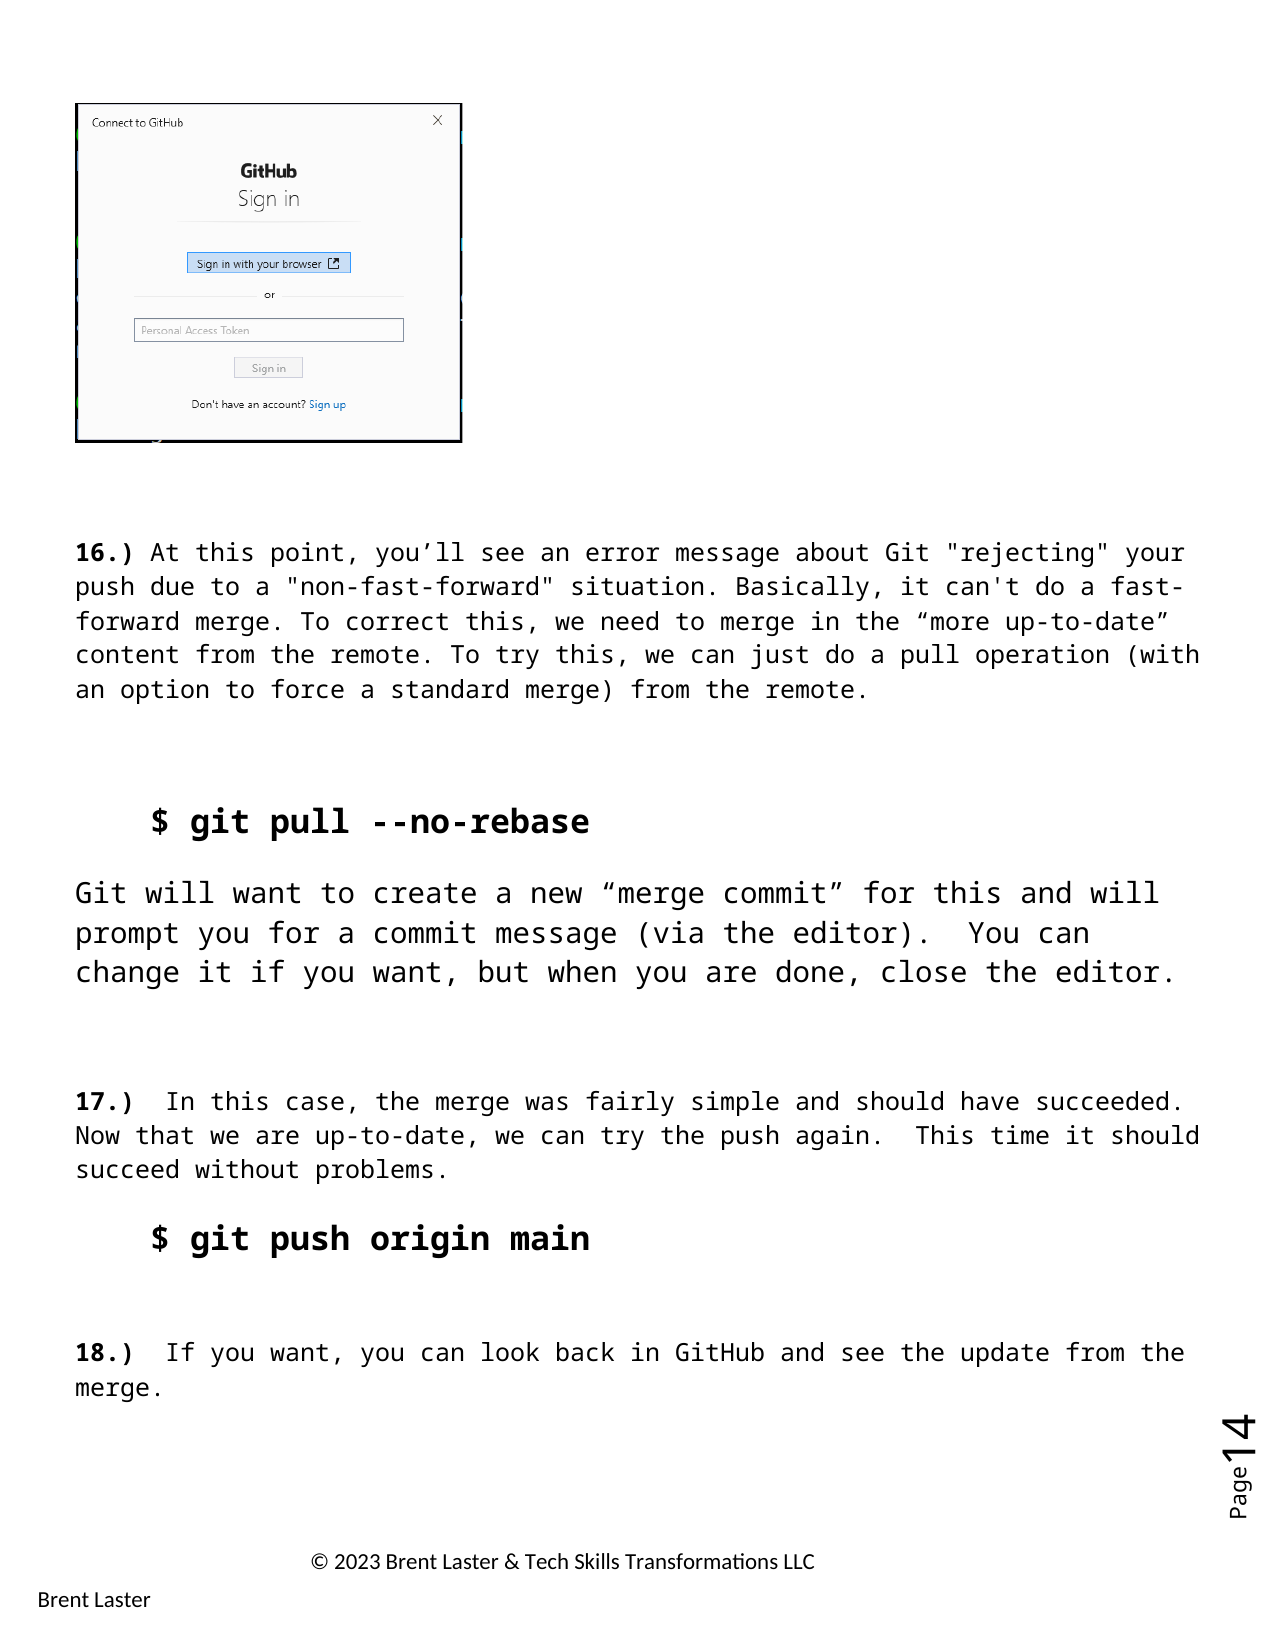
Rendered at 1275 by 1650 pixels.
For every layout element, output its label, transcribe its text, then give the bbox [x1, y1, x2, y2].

subtitle 18.) If you want, you can look back in GitHub and see the update from the merge. [75, 1335, 1200, 1403]
subtitle 17.) In this case, the merge was fairly simple and should have succeeded. Now that we are up-to-date, we can try the push again. This time it should succeed without problems. [75, 1084, 1200, 1186]
subtitle Git will want to create a new “merge commit” for this and will prompt you for a commit message (via the editor). You can change it if you want, but when you are done, close the editor. [75, 872, 1200, 991]
picture [75, 103, 463, 443]
subtitle $ git pull --no-rebase [150, 798, 1200, 843]
subtitle 16.) At this point, you’ll see an error message about Git "rejecting" your push due to a "non-fast-forward" situation. Basically, it can't do a fast-forward merge. To correct this, we need to merge in the “more up-to-date” content from the remote. To try this, we can just do a pull operation (with an option to force a standard merge) from the remote. [75, 535, 1200, 705]
text $ git push origin main [150, 1215, 1200, 1261]
